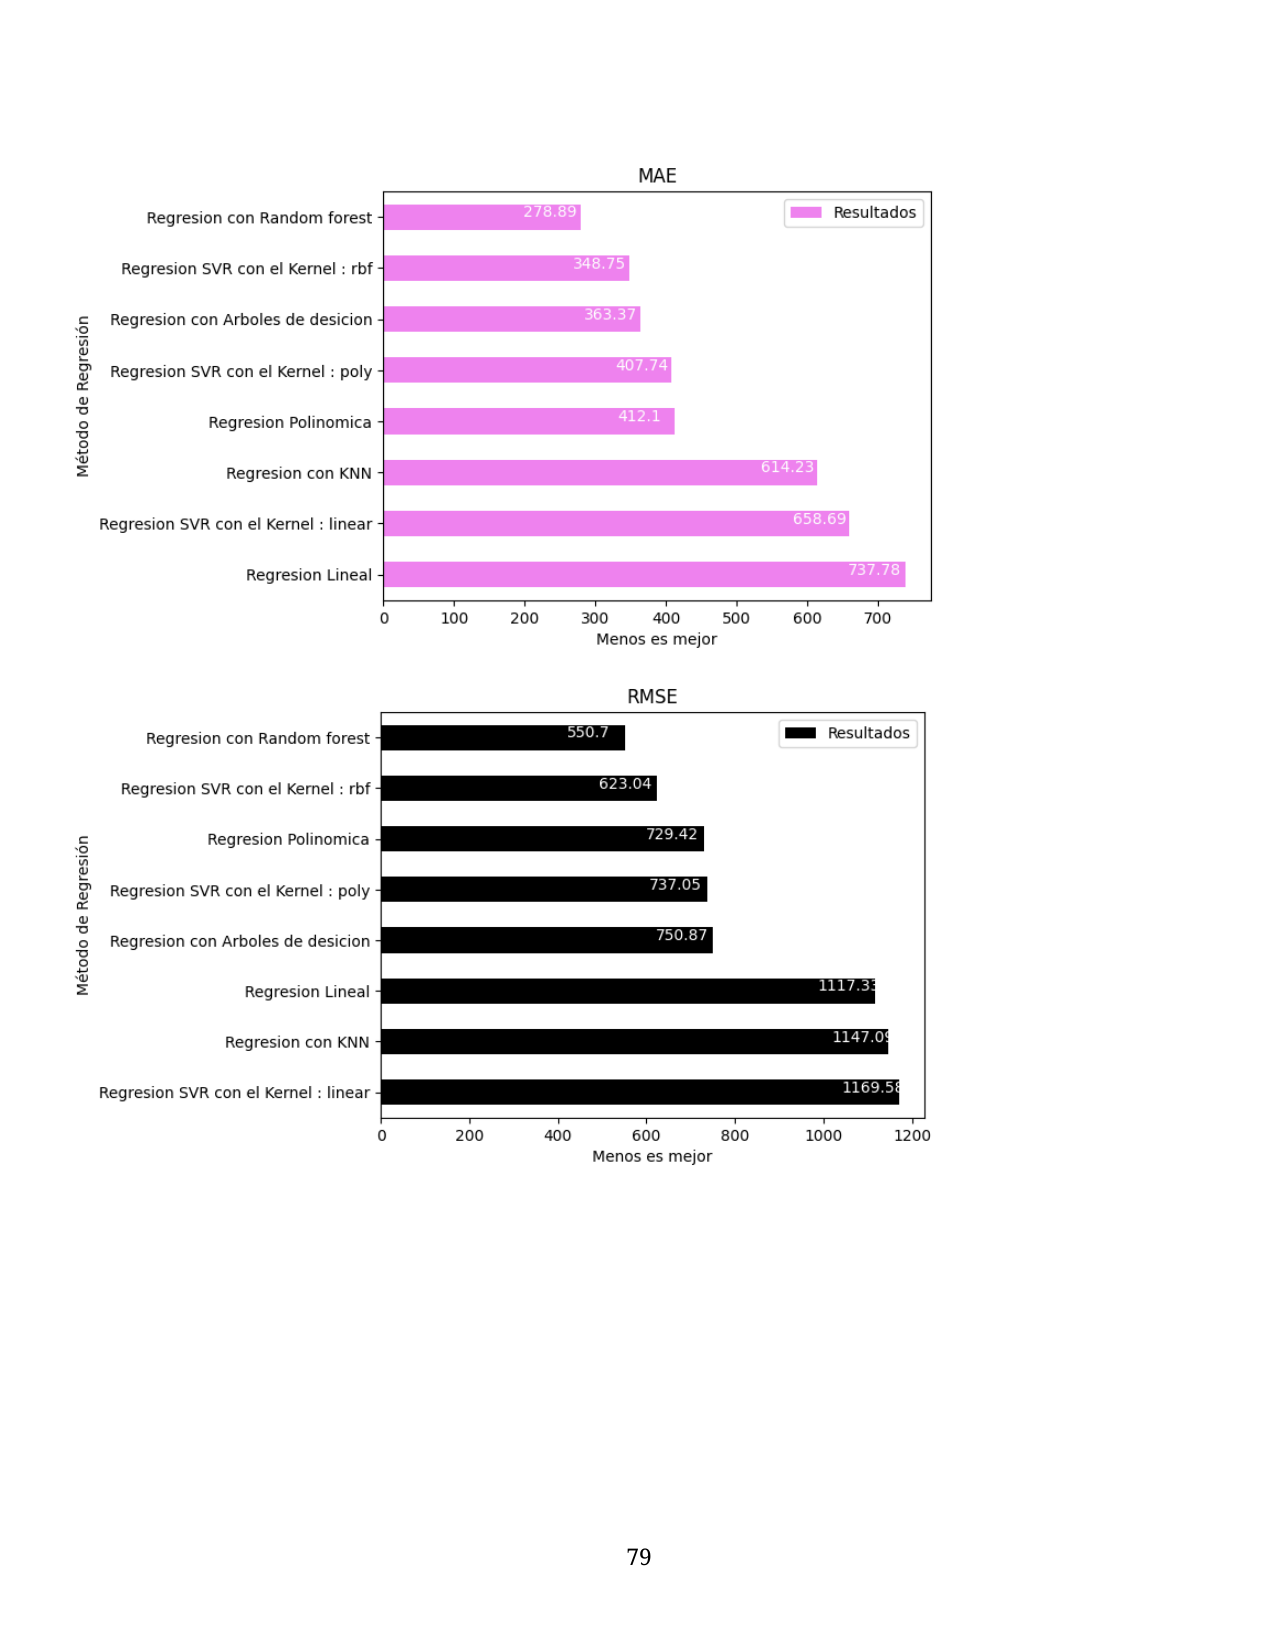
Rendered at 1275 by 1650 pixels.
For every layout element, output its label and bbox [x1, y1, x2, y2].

picture [66, 677, 942, 1176]
picture [66, 156, 942, 659]
